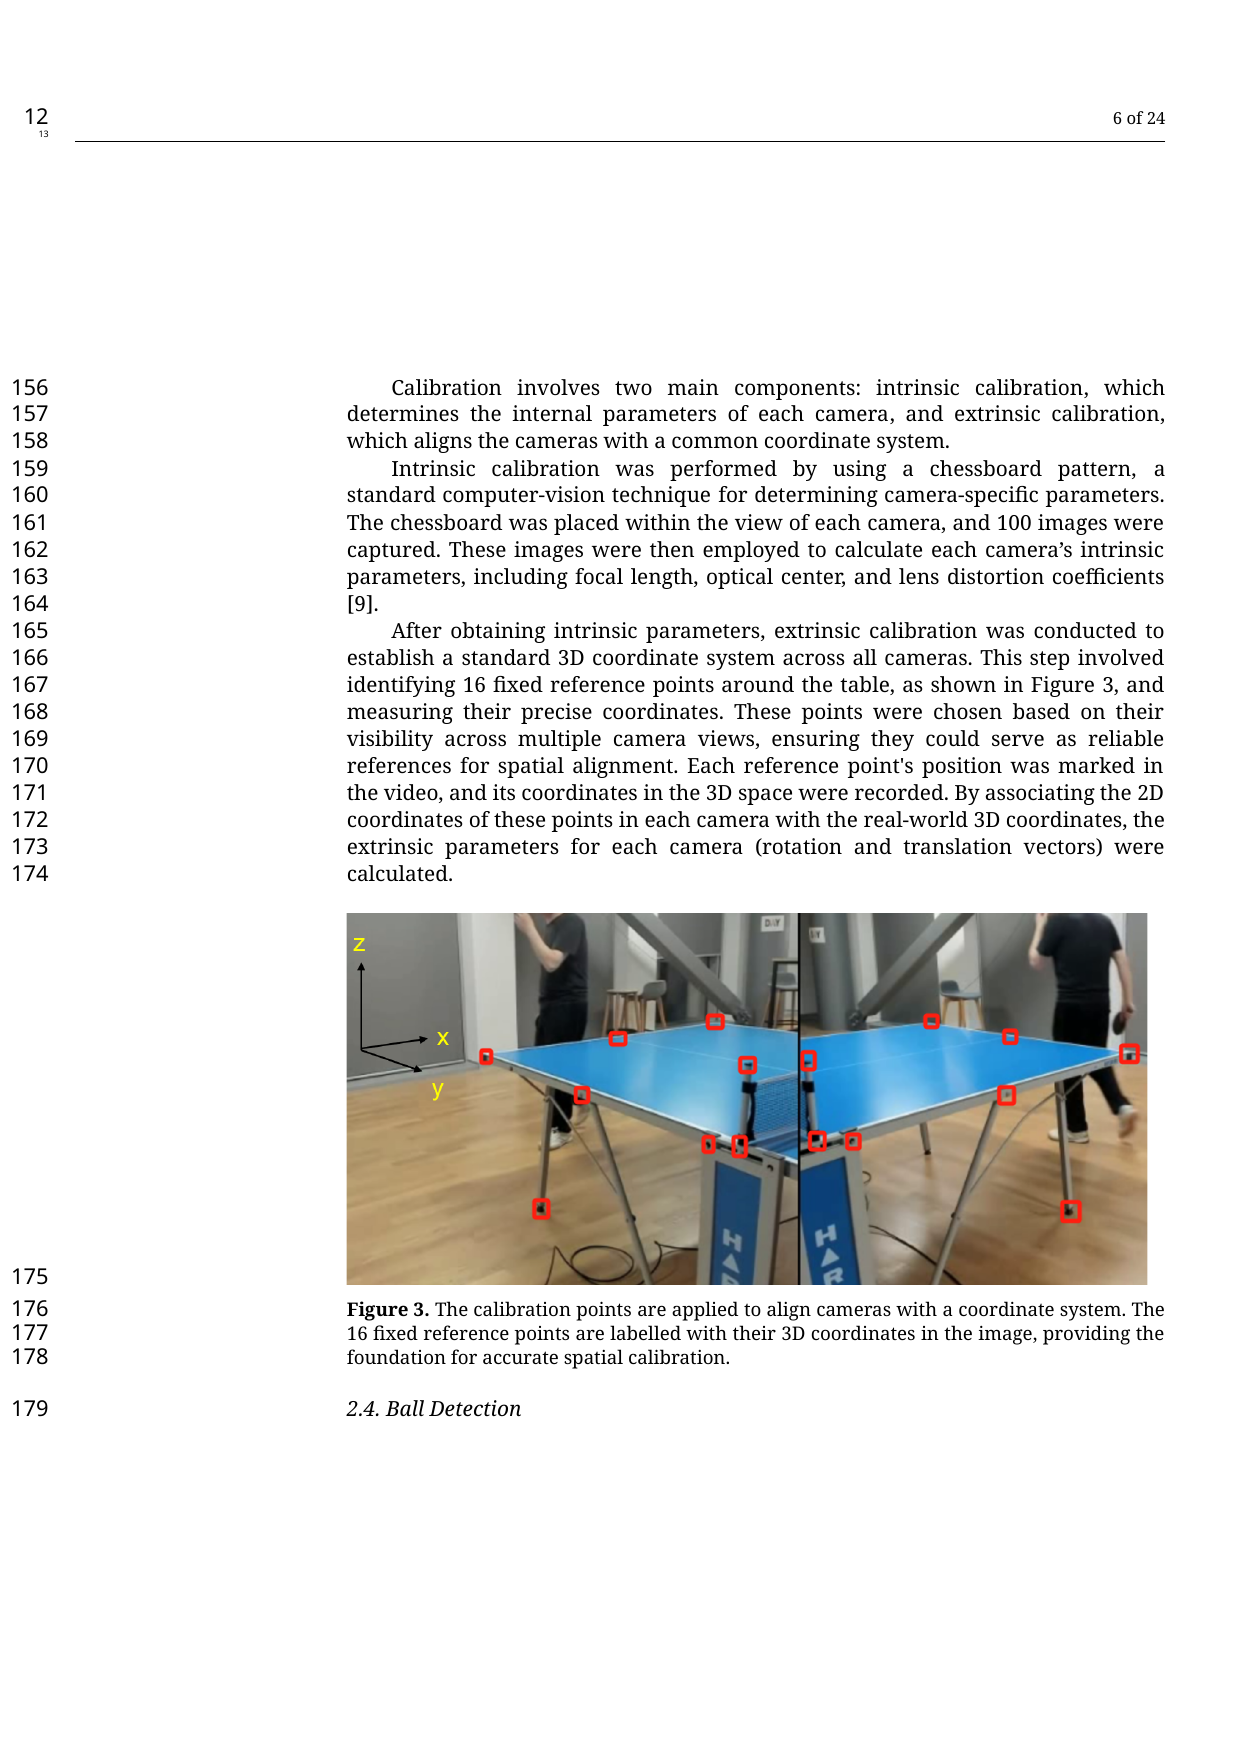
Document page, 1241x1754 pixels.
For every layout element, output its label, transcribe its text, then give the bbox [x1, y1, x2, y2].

text Figure 3. The calibration points are applied to align cameras with a coordinate system. The 16 fixed reference points are labelled with their 3D coordinates in the image, providing the foundation for accurate spatial calibration. [347, 1297, 1165, 1370]
text After obtaining intrinsic parameters, extrinsic calibration was conducted to establish a standard 3D coordinate system across all cameras. This step involved identifying 16 fixed reference points around the table, as shown in Figure 3, and measuring their precise coordinates. These points were chosen based on their visibility across multiple camera views, ensuring they could serve as reliable references for spatial alignment. Each reference point's position was marked in the video, and its coordinates in the 3D space were recorded. By associating the 2D coordinates of these points in each camera with the real-world 3D coordinates, the extrinsic parameters for each camera (rotation and translation vectors) were calculated. [347, 617, 1165, 888]
subtitle 2.4. Ball Detection [347, 1395, 1165, 1422]
picture [346, 913, 1148, 1285]
text Calibration involves two main components: intrinsic calibration, which determines the internal parameters of each camera, and extrinsic calibration, which aligns the cameras with a common coordinate system. [347, 374, 1165, 455]
text Intrinsic calibration was performed by using a chessboard pattern, a standard computer-vision technique for determining camera-specific parameters. The chessboard was placed within the view of each camera, and 100 images were captured. These images were then employed to calculate each camera’s intrinsic parameters, including focal length, optical center, and lens distortion coefficients [9]. [347, 455, 1165, 617]
